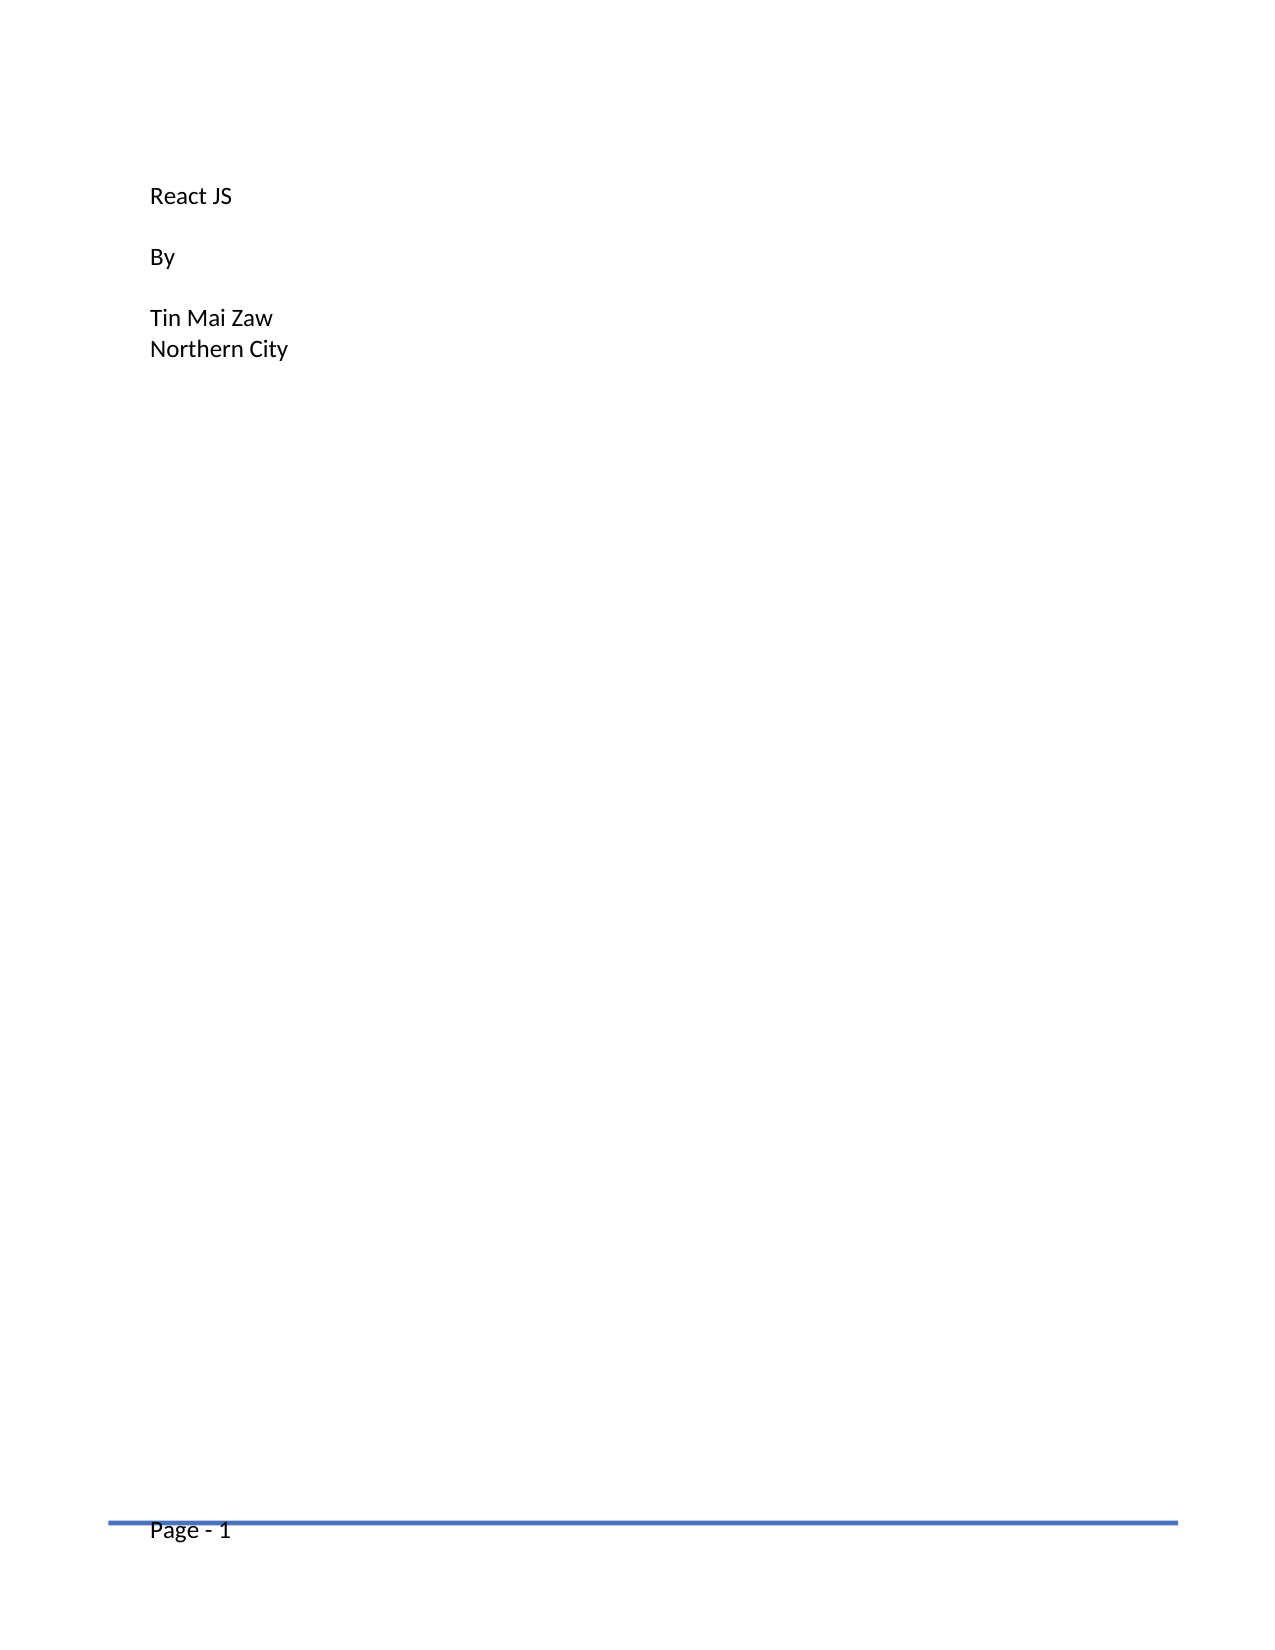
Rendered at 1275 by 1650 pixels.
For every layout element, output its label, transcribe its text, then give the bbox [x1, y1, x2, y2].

text Northern City [150, 333, 1125, 364]
text By [150, 242, 1125, 272]
text React JS [150, 181, 1125, 211]
text Tin Mai Zaw [150, 303, 1125, 333]
